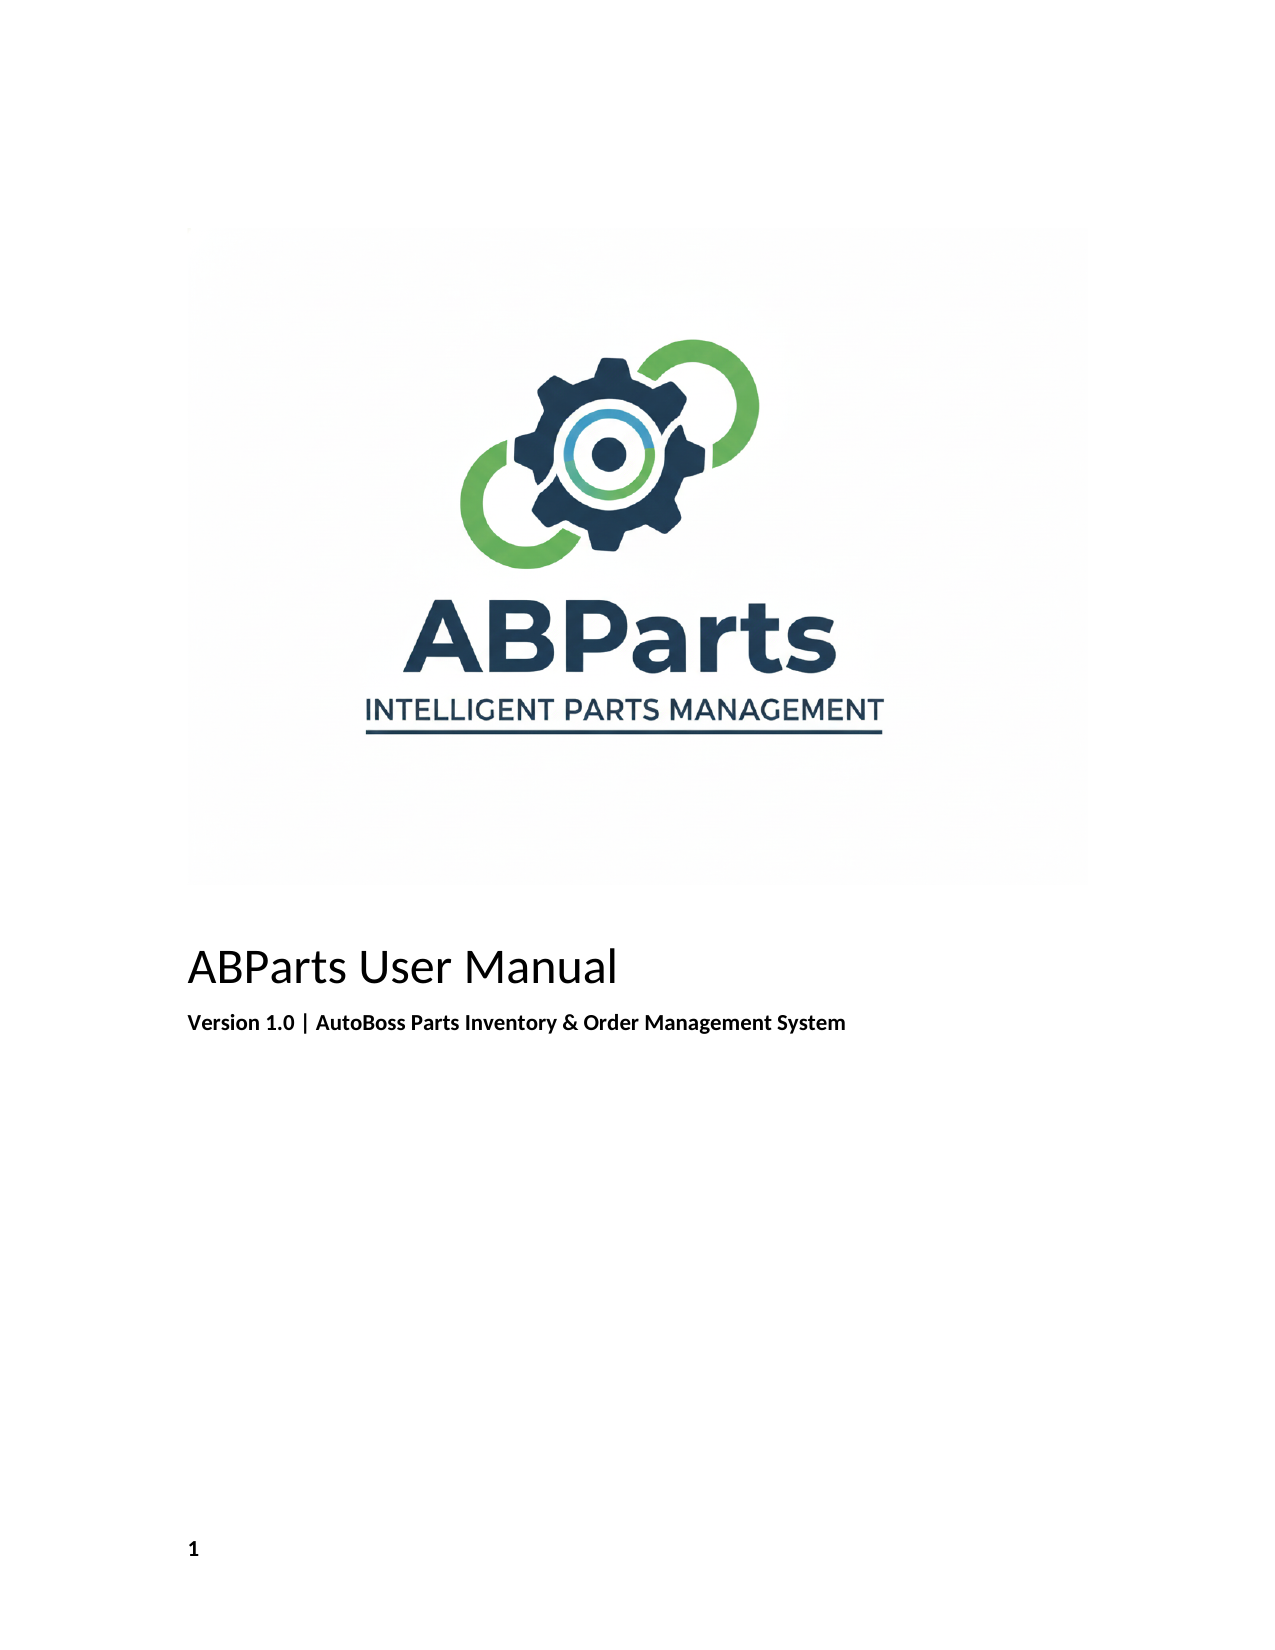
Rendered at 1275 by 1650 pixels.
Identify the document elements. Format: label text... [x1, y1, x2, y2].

subtitle ABParts User Manual [187, 935, 1087, 996]
text Version 1.0 | AutoBoss Parts Inventory & Order Management System [187, 1008, 1087, 1036]
picture [187, 228, 1088, 885]
